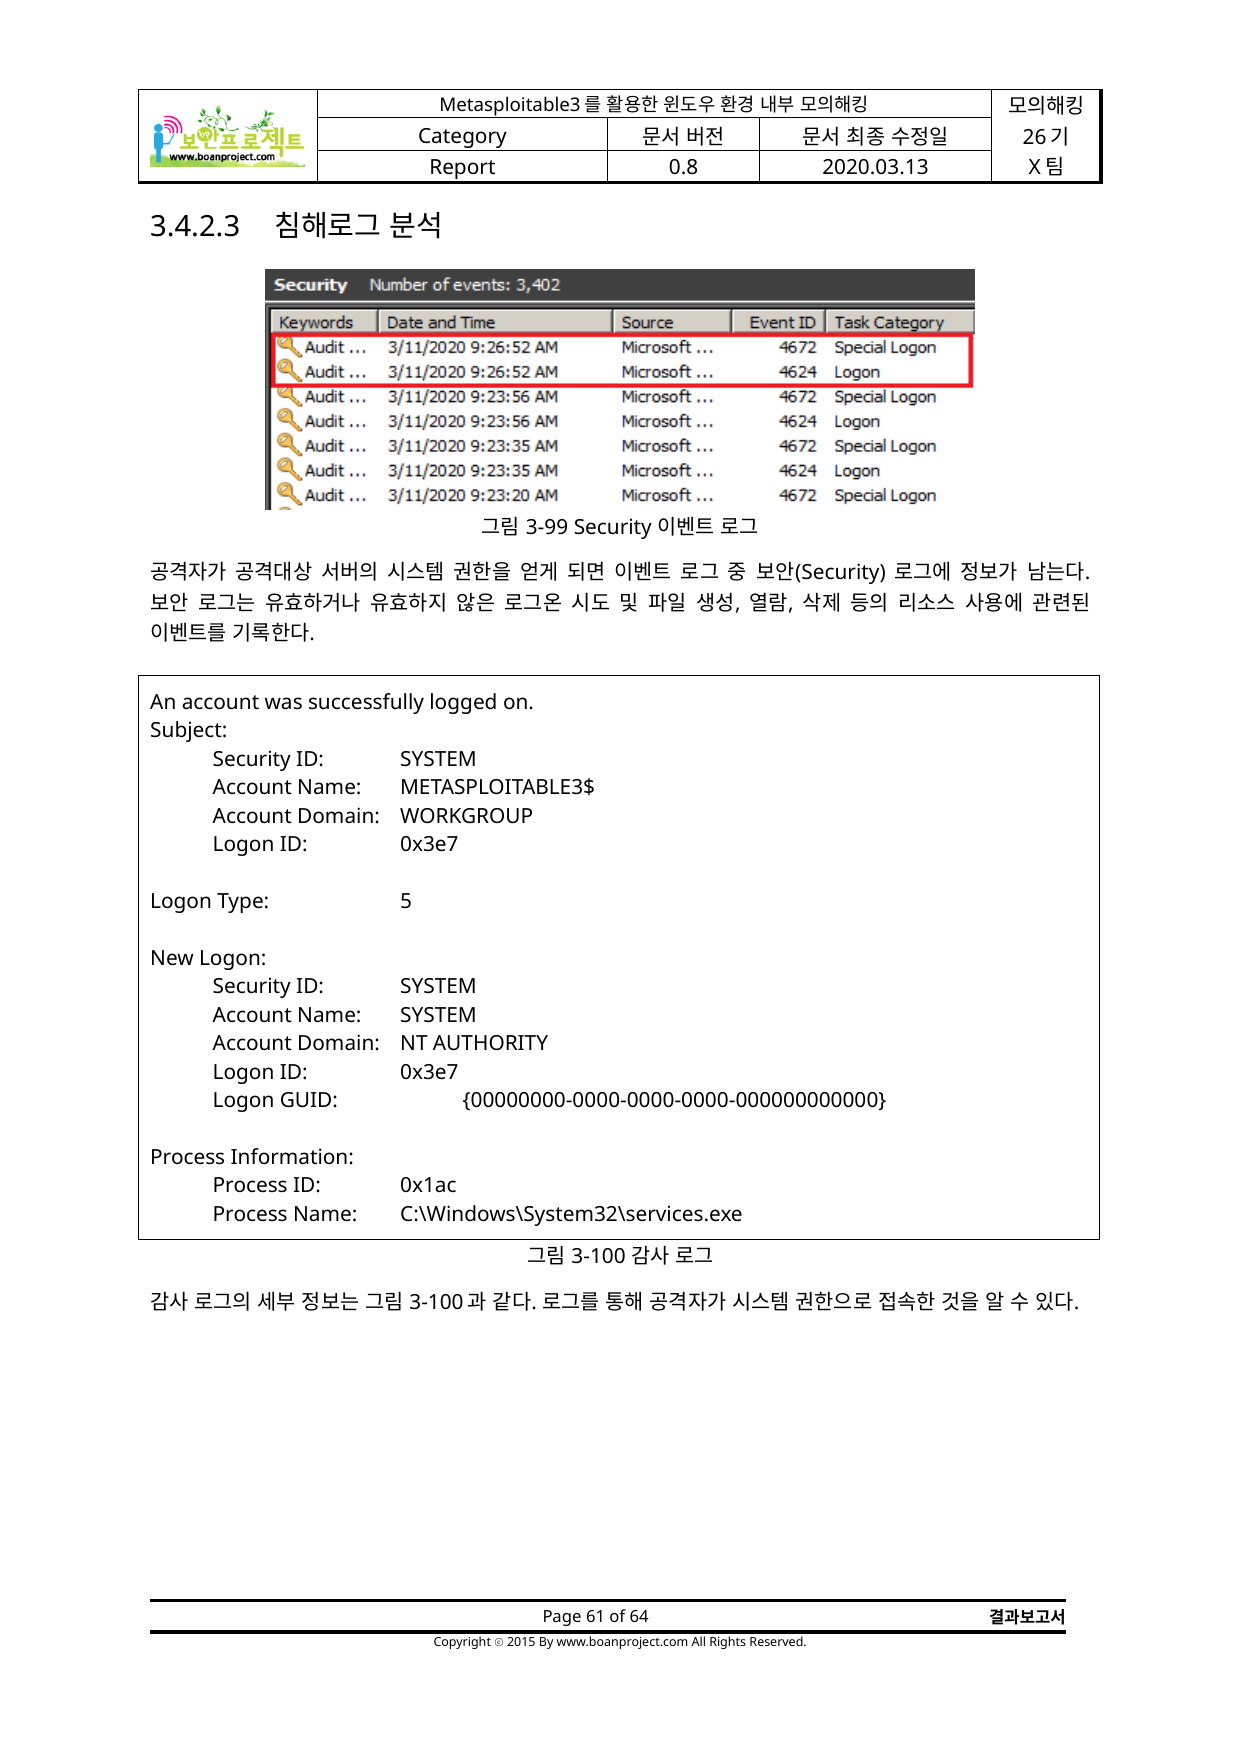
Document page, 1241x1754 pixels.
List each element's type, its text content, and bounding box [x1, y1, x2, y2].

text 침해로그 분석 [150, 202, 1048, 244]
table_header An account was successfully logged on. Subject: Security ID: SYSTEM Account Name: METASPLOITABLE3$ Account Domain: WORKGROUP Logon ID: 0x3e7 Logon Type: 5 New Logon: Security ID: SYSTEM Account Name: SYSTEM Account Domain: NT AUTHORITY Logon ID: 0x3e7 Logon GUID: {00000000-0000-0000-0000-000000000000} Process Information: Process ID: 0x1ac Process Name: C:\Windows\System32\services.exe [139, 676, 1099, 1239]
picture [150, 103, 306, 167]
picture [265, 269, 975, 510]
text 공격자가 공격대상 서버의 시스템 권한을 얻게 되면 이벤트 로그 중 보안(Security) 로그에 정보가 남는다. 보안 로그는 유효하거나 유효하지 않은 로그온 시도 및 파일 생성, 열람, 삭제 등의 리소스 사용에 관련된 이벤트를 기록한다. [150, 555, 1090, 646]
